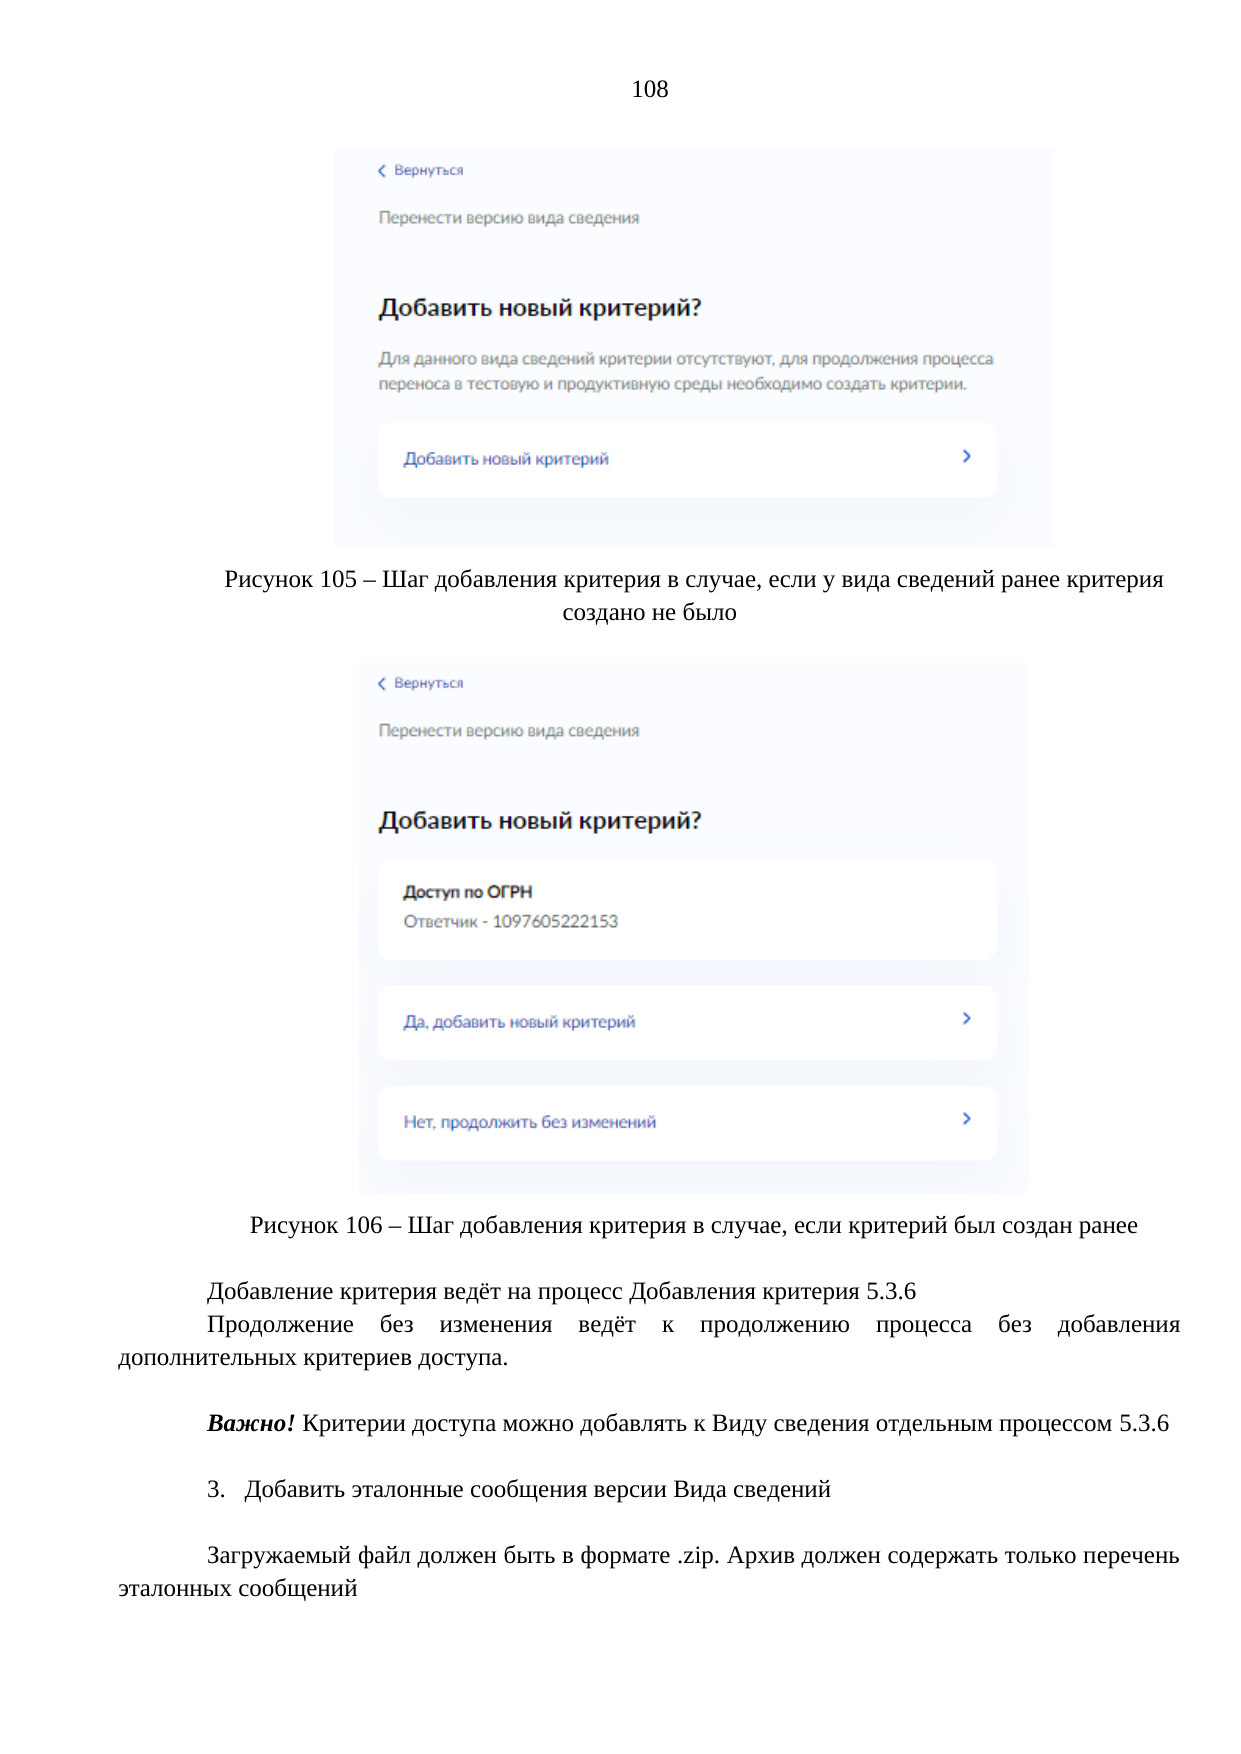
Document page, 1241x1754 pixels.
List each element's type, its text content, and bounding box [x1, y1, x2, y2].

picture [333, 147, 1055, 548]
text Рисунок 106 – Шаг добавления критерия в случае, если критерий был создан ранее [118, 1210, 1181, 1239]
text Продолжение без изменения ведёт к продолжению процесса без добавления дополнительных критериев доступа. [118, 1309, 1181, 1371]
text Загружаемый файл должен быть в формате .zip. Архив должен содержать только перечень эталонных сообщений [118, 1540, 1181, 1602]
text Добавление критерия ведёт на процесс Добавления критерия 5.3.6 [118, 1276, 1181, 1305]
list Добавить эталонные сообщения версии Вида сведений [207, 1474, 1181, 1503]
text Рисунок 105 – Шаг добавления критерия в случае, если у вида сведений ранее критерия создано не было [118, 564, 1181, 626]
picture [358, 663, 1030, 1194]
text Важно! Критерии доступа можно добавлять к Виду сведения отдельным процессом 5.3.6 [118, 1408, 1181, 1437]
